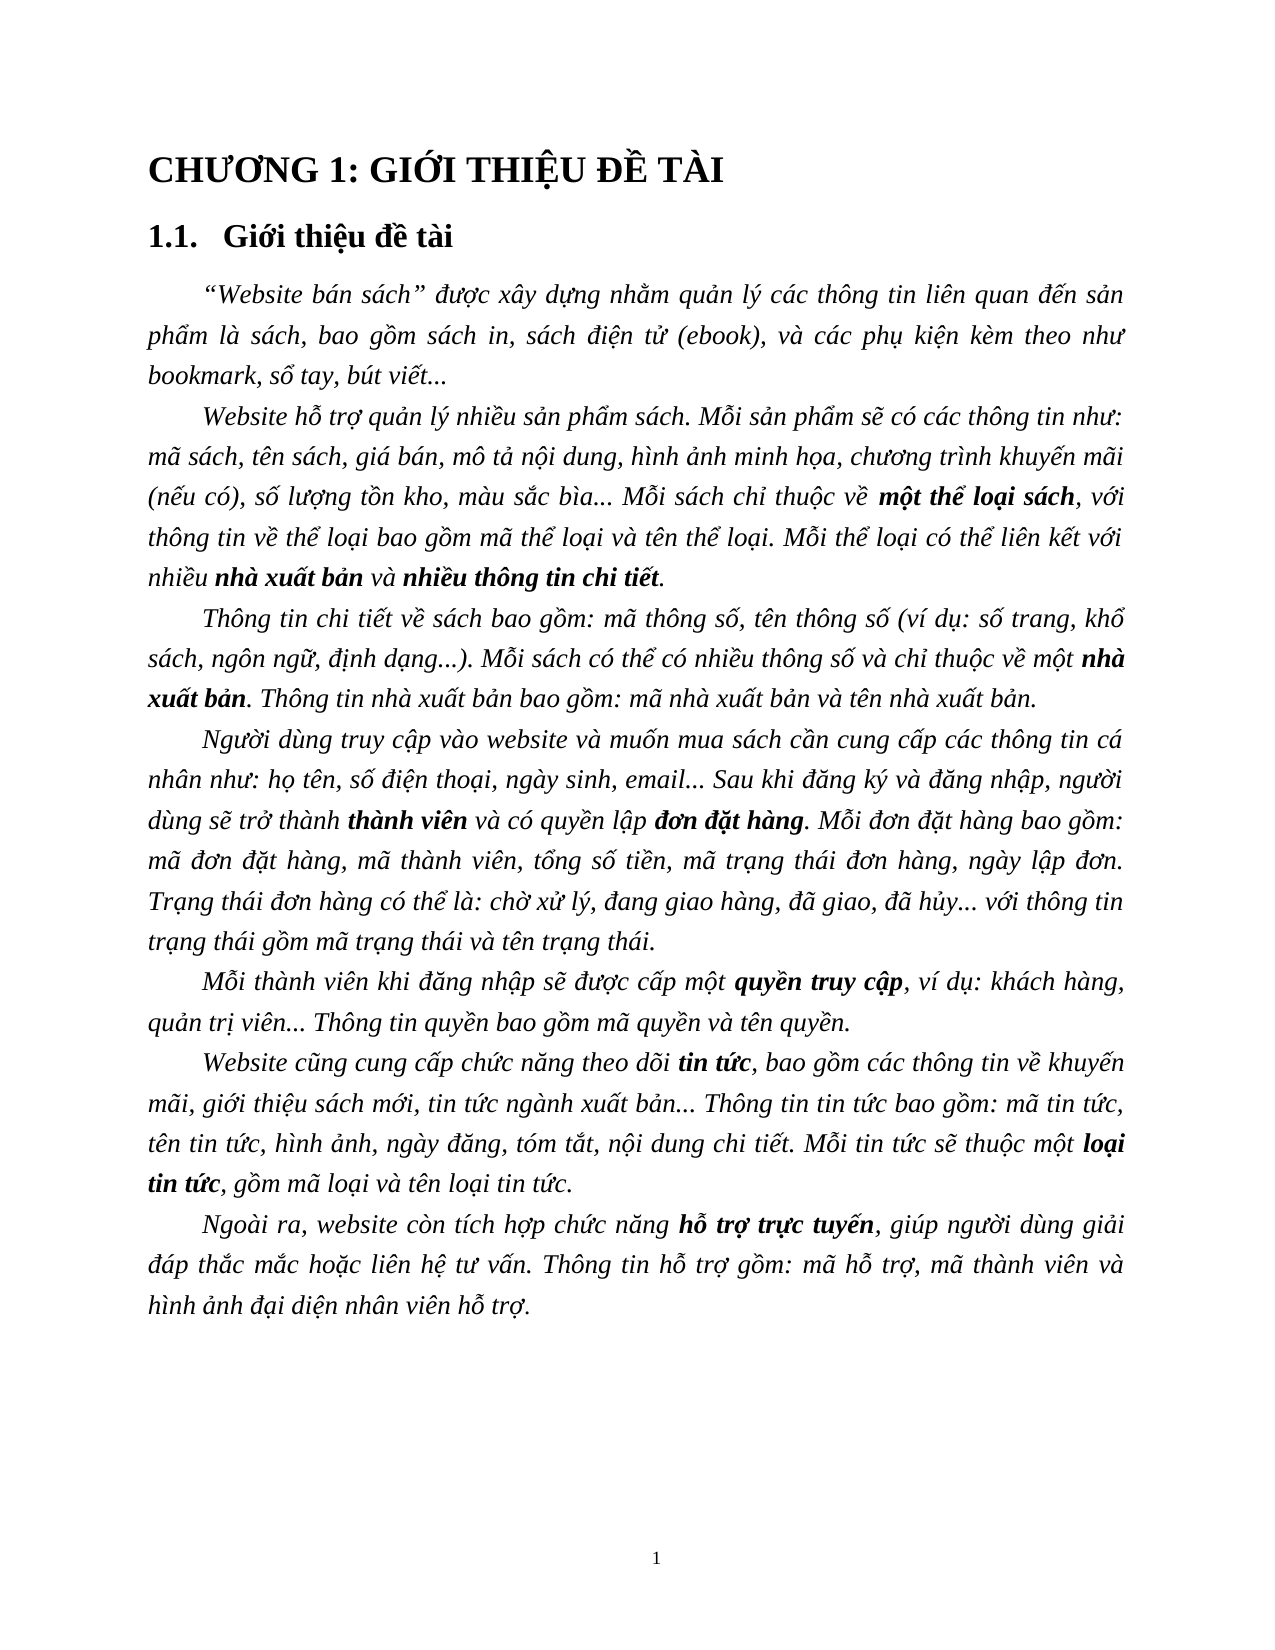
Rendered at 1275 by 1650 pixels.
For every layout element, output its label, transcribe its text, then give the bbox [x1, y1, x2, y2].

list Ngoài ra, website còn tích hợp chức năng hỗ trợ trực tuyến, giúp người dùng giải đáp thắc mắc hoặc liên hệ tư vấn. Thông tin hỗ trợ gồm: mã hỗ trợ, mã thành viên và hình ảnh đại diện nhân viên hỗ trợ. [148, 1208, 1127, 1320]
list Thông tin chi tiết về sách bao gồm: mã thông số, tên thông số (ví dụ: số trang, khổ sách, ngôn ngữ, định dạng...). Mỗi sách có thể có nhiều thông số và chỉ thuộc về một nhà xuất bản. Thông tin nhà xuất bản bao gồm: mã nhà xuất bản và tên nhà xuất bản. [148, 602, 1127, 714]
subtitle CHƯƠNG 1: GIỚI THIỆU ĐỀ TÀI [148, 148, 1127, 191]
list Mỗi thành viên khi đăng nhập sẽ được cấp một quyền truy cập, ví dụ: khách hàng, quản trị viên... Thông tin quyền bao gồm mã quyền và tên quyền. [148, 966, 1127, 1037]
list Người dùng truy cập vào website và muốn mua sách cần cung cấp các thông tin cá nhân như: họ tên, số điện thoại, ngày sinh, email... Sau khi đăng ký và đăng nhập, người dùng sẽ trở thành thành viên và có quyền lập đơn đặt hàng. Mỗi đơn đặt hàng bao gồm: mã đơn đặt hàng, mã thành viên, tổng số tiền, mã trạng thái đơn hàng, ngày lập đơn. Trạng thái đơn hàng có thể là: chờ xử lý, đang giao hàng, đã giao, đã hủy... với thông tin trạng thái gồm mã trạng thái và tên trạng thái. [148, 723, 1127, 956]
list Website hỗ trợ quản lý nhiều sản phẩm sách. Mỗi sản phẩm sẽ có các thông tin như: mã sách, tên sách, giá bán, mô tả nội dung, hình ảnh minh họa, chương trình khuyến mãi (nếu có), số lượng tồn kho, màu sắc bìa... Mỗi sách chỉ thuộc về một thể loại sách, với thông tin về thể loại bao gồm mã thể loại và tên thể loại. Mỗi thể loại có thể liên kết với nhiều nhà xuất bản và nhiều thông tin chi tiết. [148, 400, 1127, 592]
subtitle Giới thiệu đề tài [148, 216, 1127, 254]
list “Website bán sách” được xây dựng nhằm quản lý các thông tin liên quan đến sản phẩm là sách, bao gồm sách in, sách điện tử (ebook), và các phụ kiện kèm theo như bookmark, sổ tay, bút viết... [148, 278, 1127, 390]
list Website cũng cung cấp chức năng theo dõi tin tức, bao gồm các thông tin về khuyến mãi, giới thiệu sách mới, tin tức ngành xuất bản... Thông tin tin tức bao gồm: mã tin tức, tên tin tức, hình ảnh, ngày đăng, tóm tắt, nội dung chi tiết. Mỗi tin tức sẽ thuộc một loại tin tức, gồm mã loại và tên loại tin tức. [148, 1046, 1127, 1199]
